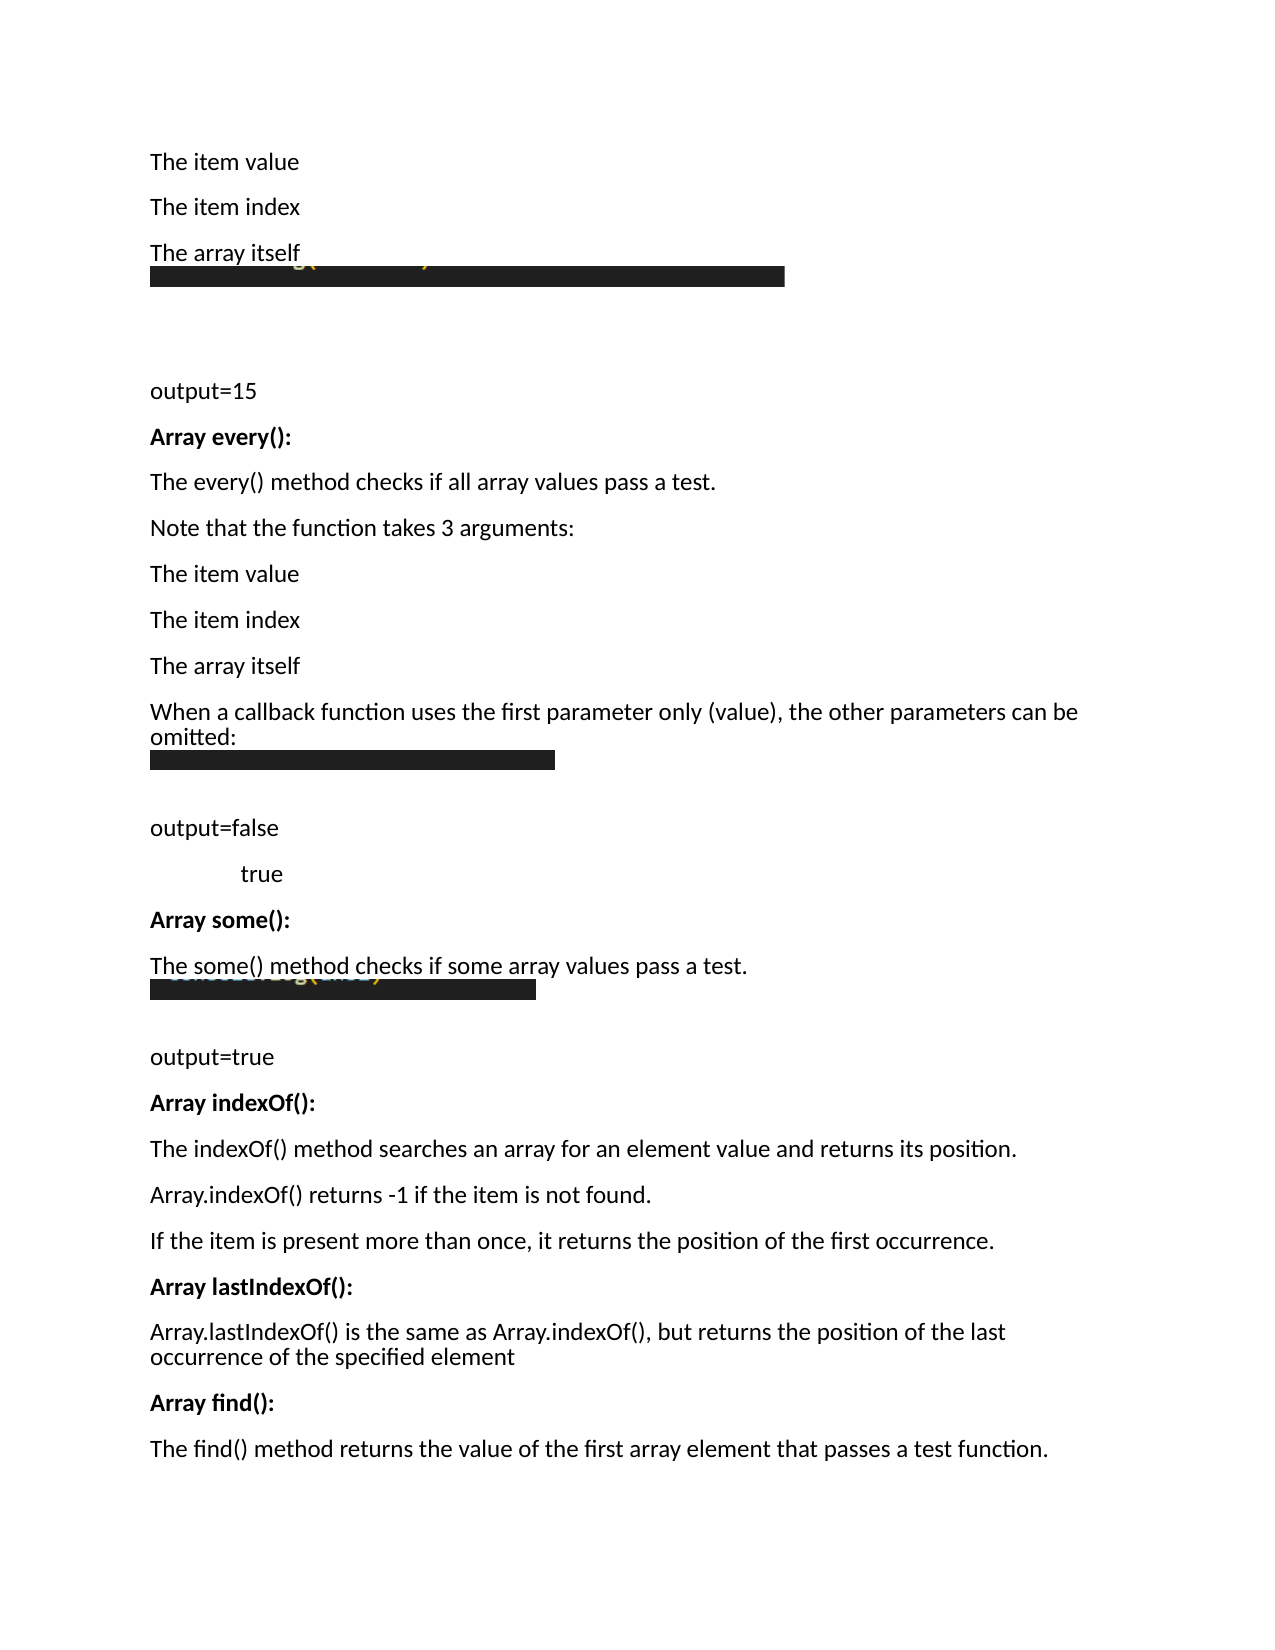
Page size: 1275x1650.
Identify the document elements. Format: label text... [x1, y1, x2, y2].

text The indexOf() method searches an array for an element value and returns its position. [150, 1137, 1125, 1162]
text The item value [150, 150, 1125, 175]
text If the item is present more than once, it returns the position of the first occurrence. [150, 1229, 1125, 1254]
text Note that the function takes 3 arguments: [150, 517, 1125, 542]
text Array some(): [150, 908, 1125, 933]
text Array.lastIndexOf() is the same as Array.indexOf(), but returns the position of the last occurrence of the specified element [150, 1321, 1125, 1371]
text Array find(): [150, 1392, 1125, 1417]
text The item index [150, 608, 1125, 633]
text Array lastIndexOf(): [150, 1275, 1125, 1300]
text output=false [150, 817, 1125, 842]
text output=true [150, 1046, 1125, 1071]
text The some() method checks if some array values pass a test. [150, 954, 1125, 979]
text The array itself [150, 242, 1125, 267]
text The array itself [150, 654, 1125, 679]
text The every() method checks if all array values pass a test. [150, 471, 1125, 496]
text Array.indexOf() returns -1 if the item is not found. [150, 1183, 1125, 1208]
text true [150, 862, 1125, 887]
text The find() method returns the value of the first array element that passes a test function. [150, 1437, 1125, 1462]
text output=15 [150, 379, 1125, 404]
text The item value [150, 562, 1125, 587]
text The item index [150, 196, 1125, 221]
text When a callback function uses the first parameter only (value), the other parameters can be omitted: [150, 700, 1125, 750]
text Array indexOf(): [150, 1092, 1125, 1117]
text Array every(): [150, 425, 1125, 450]
